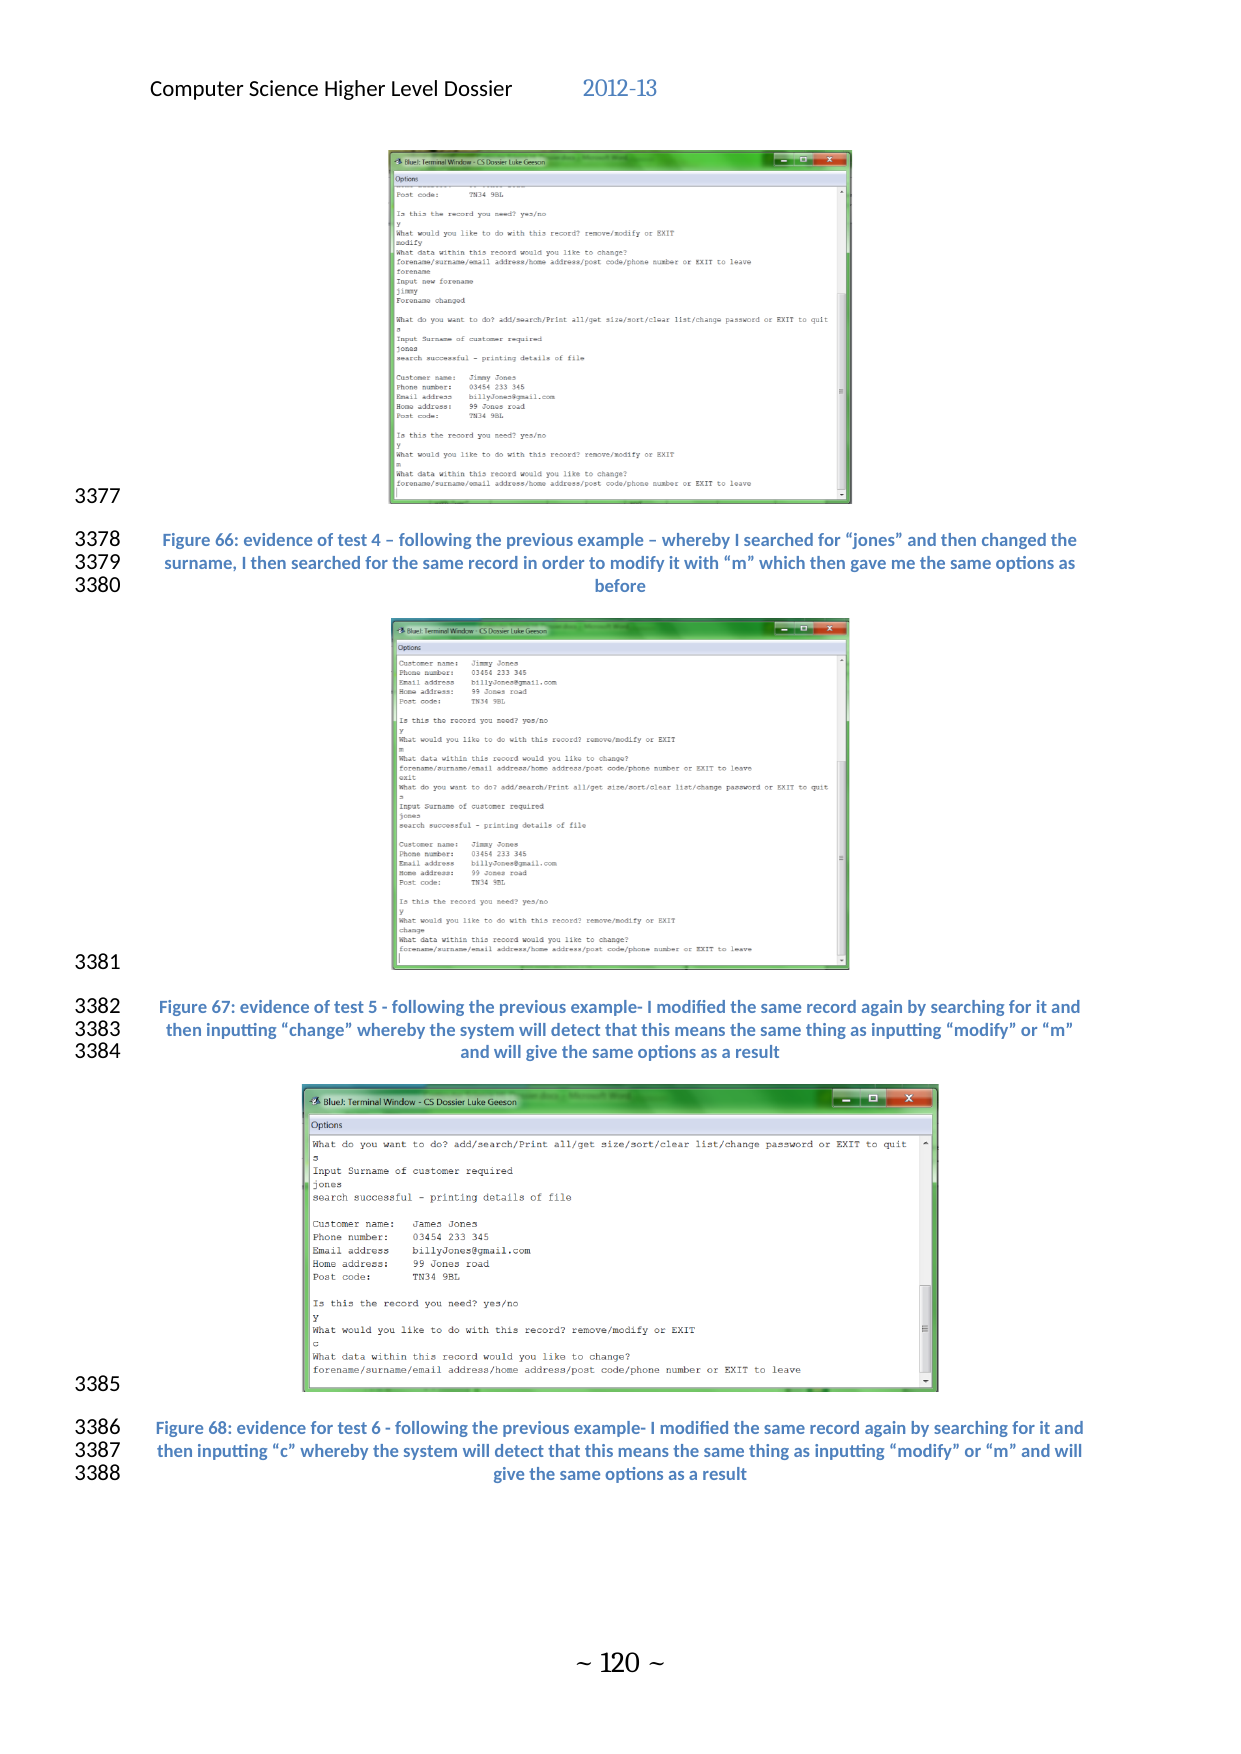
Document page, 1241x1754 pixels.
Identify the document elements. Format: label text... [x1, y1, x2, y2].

picture [388, 150, 853, 504]
picture [301, 1084, 939, 1392]
picture [391, 618, 850, 970]
